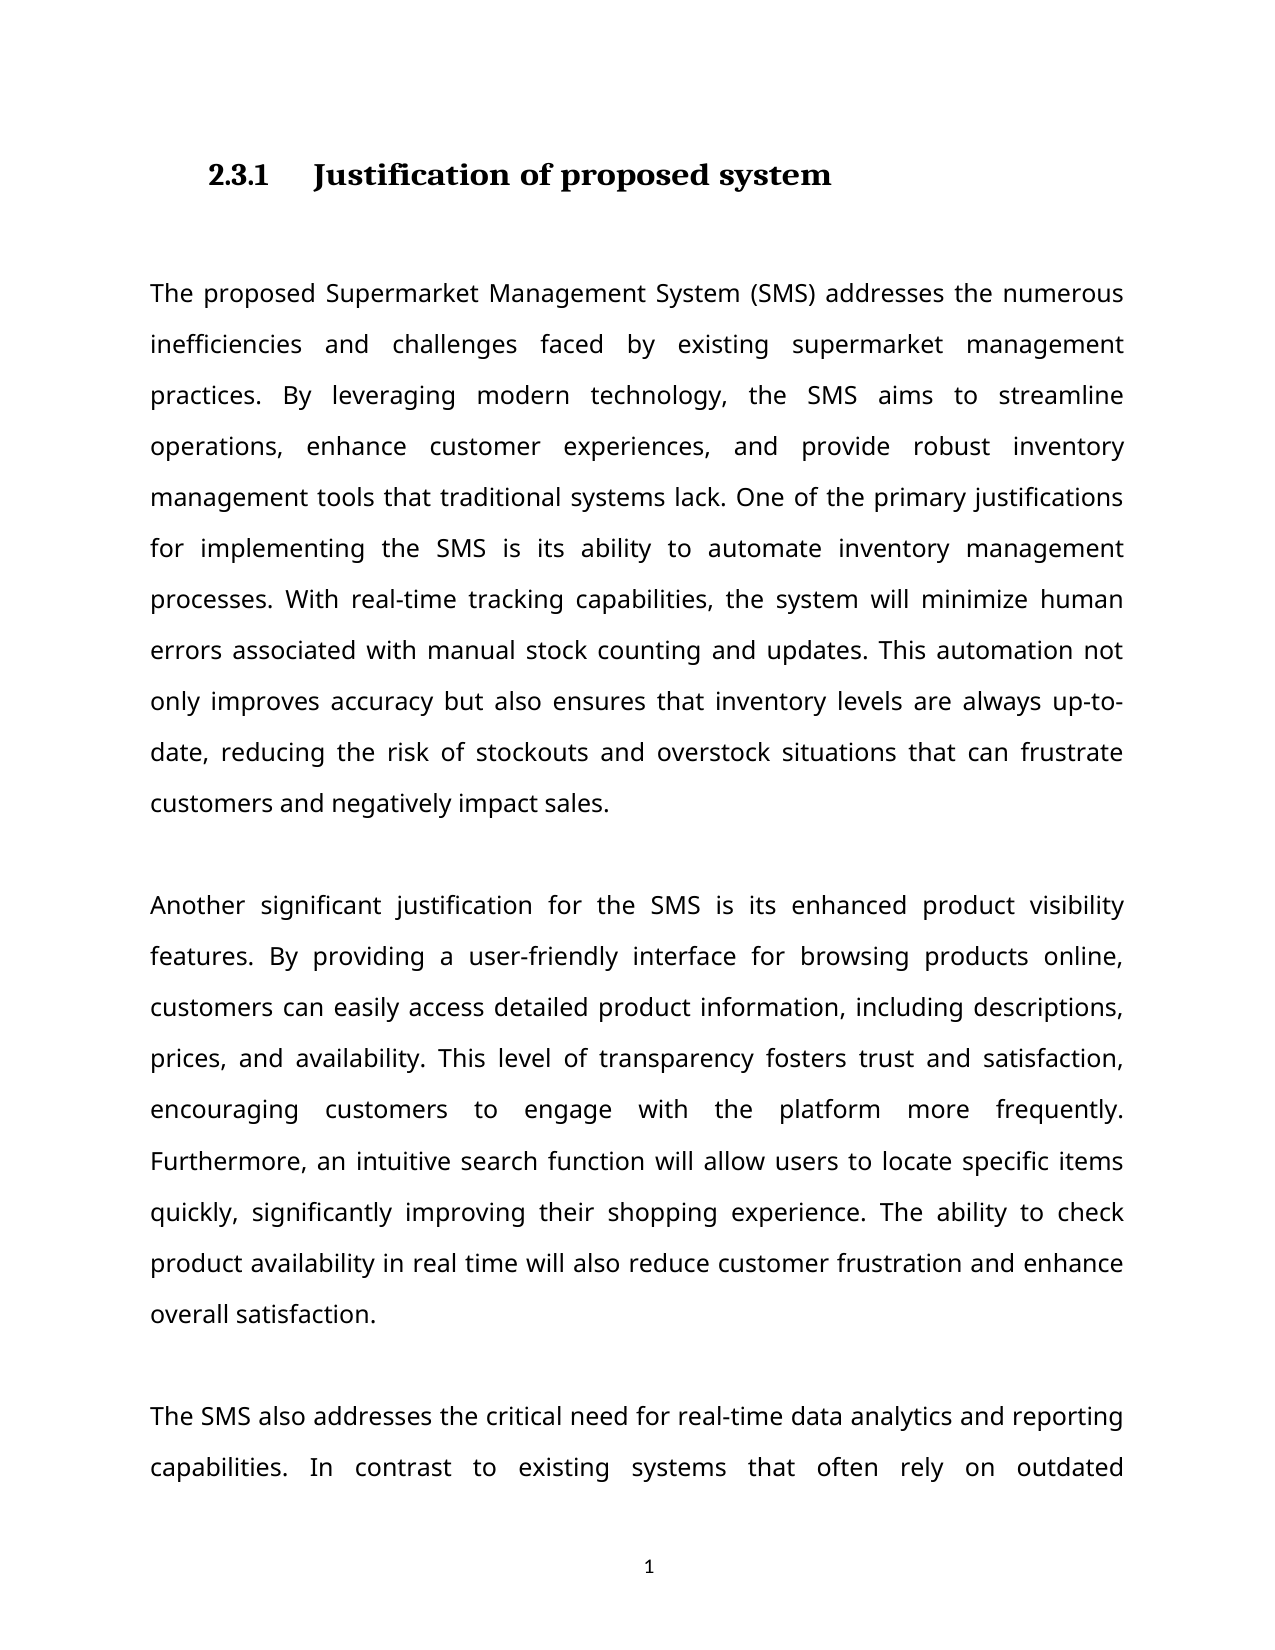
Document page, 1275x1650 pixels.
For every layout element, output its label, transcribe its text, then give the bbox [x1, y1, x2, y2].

text Another significant justification for the SMS is its enhanced product visibility features. By providing a user-friendly interface for browsing products online, customers can easily access detailed product information, including descriptions, prices, and availability. This level of transparency fosters trust and satisfaction, encouraging customers to engage with the platform more frequently. Furthermore, an intuitive search function will allow users to locate specific items quickly, significantly improving their shopping experience. The ability to check product availability in real time will also reduce customer frustration and enhance overall satisfaction. [150, 888, 1125, 1330]
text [150, 1398, 1125, 1483]
subtitle Justification of proposed system [208, 157, 1125, 193]
text The proposed Supermarket Management System (SMS) addresses the numerous inefficiencies and challenges faced by existing supermarket management practices. By leveraging modern technology, the SMS aims to streamline operations, enhance customer experiences, and provide robust inventory management tools that traditional systems lack. One of the primary justifications for implementing the SMS is its ability to automate inventory management processes. With real-time tracking capabilities, the system will minimize human errors associated with manual stock counting and updates. This automation not only improves accuracy but also ensures that inventory levels are always up-to-date, reducing the risk of stockouts and overstock situations that can frustrate customers and negatively impact sales. [150, 276, 1125, 820]
